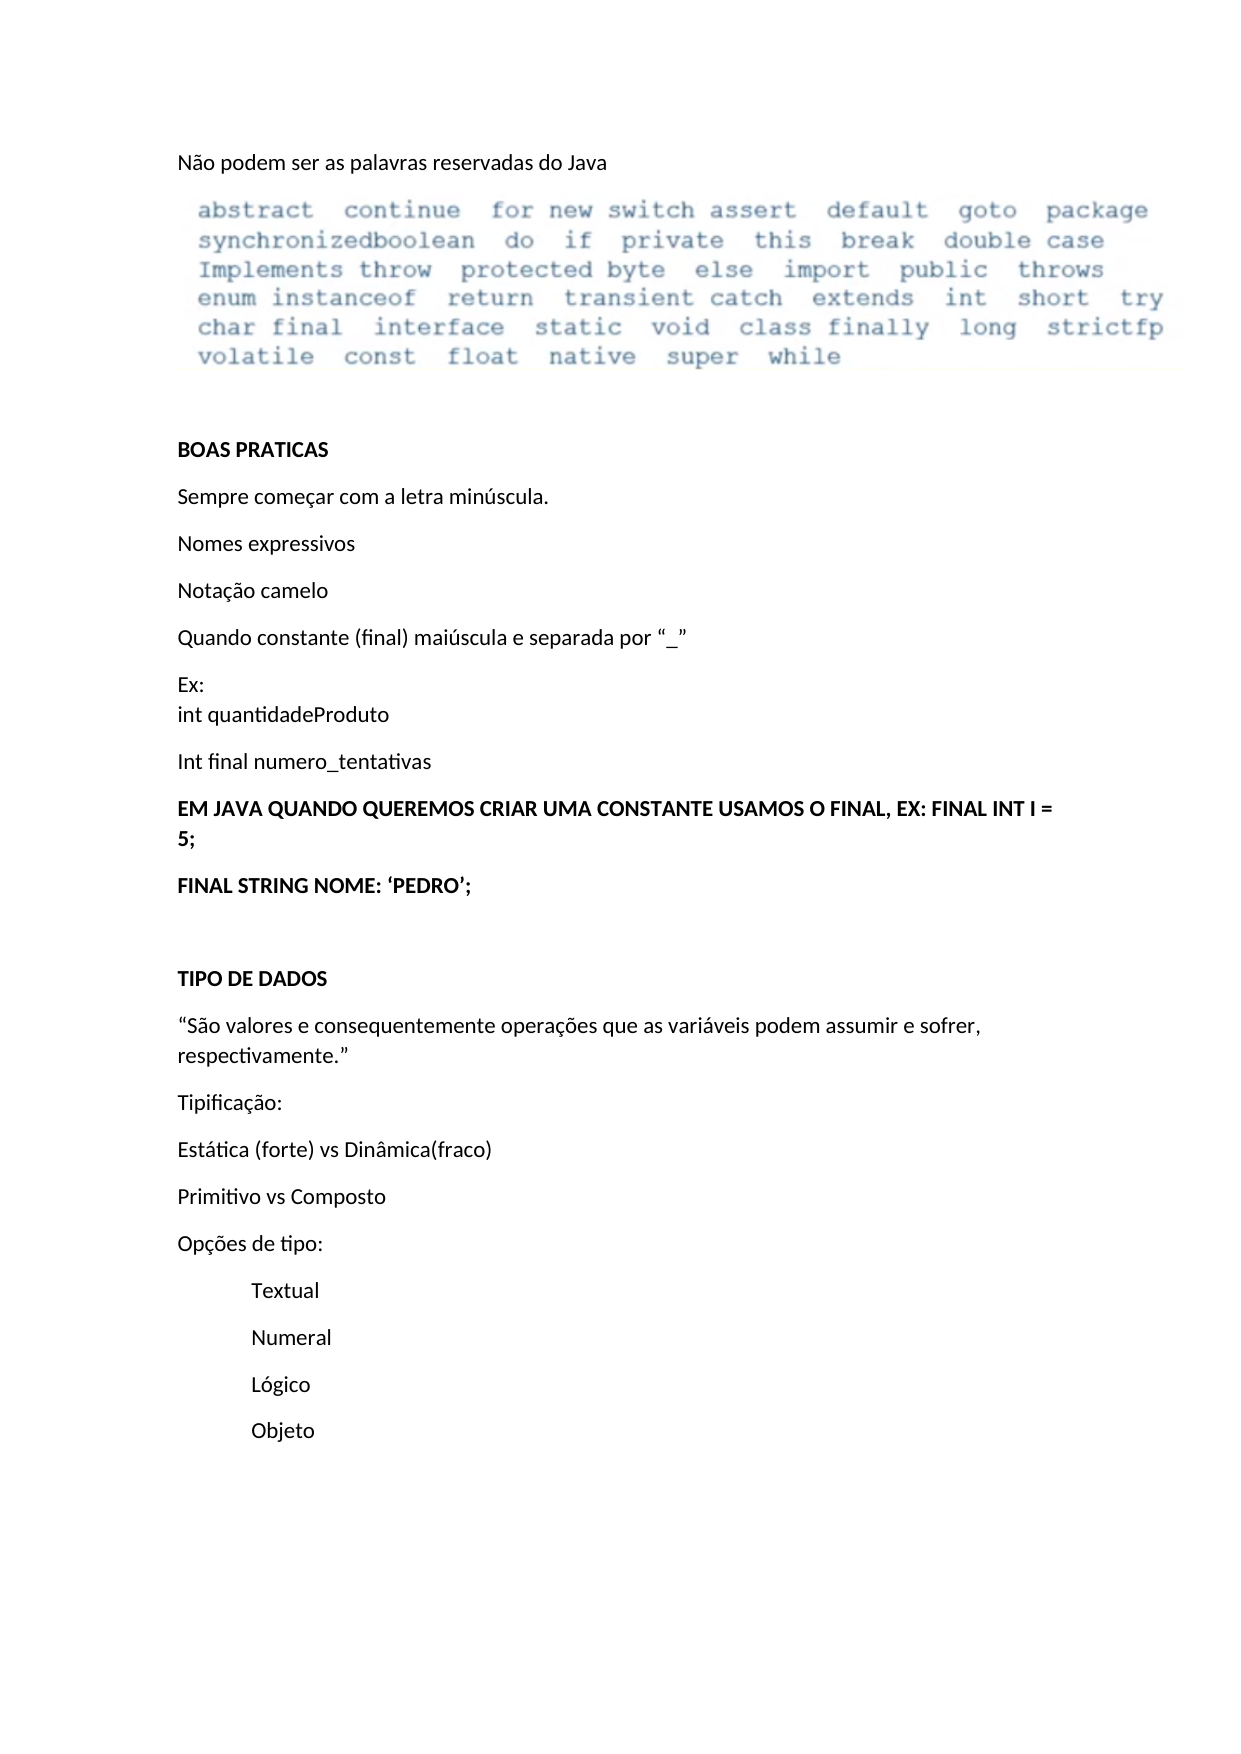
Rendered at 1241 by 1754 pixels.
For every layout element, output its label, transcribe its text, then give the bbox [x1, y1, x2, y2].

text EM JAVA QUANDO QUEREMOS CRIAR UMA CONSTANTE USAMOS O FINAL, EX: FINAL INT I = 5; [177, 794, 1063, 852]
text Notação camelo [177, 576, 1063, 604]
text Objeto [177, 1417, 1063, 1445]
text Ex: int quantidadeProduto [177, 670, 1063, 728]
text “São valores e consequentemente operações que as variáveis podem assumir e sofrer, respectivamente.” [177, 1011, 1063, 1070]
text Quando constante (final) maiúscula e separada por “_” [177, 623, 1063, 651]
text Int final numero_tentativas [177, 747, 1063, 775]
text Não podem ser as palavras reservadas do Java [177, 148, 1063, 176]
picture [177, 194, 1184, 370]
text Nomes expressivos [177, 529, 1063, 557]
text Primitivo vs Composto [177, 1182, 1063, 1210]
text BOAS PRATICAS [177, 435, 1063, 463]
text FINAL STRING NOME: ‘PEDRO’; [177, 871, 1063, 899]
text Opções de tipo: [177, 1229, 1063, 1257]
text Sempre começar com a letra minúscula. [177, 482, 1063, 510]
text Tipificação: [177, 1088, 1063, 1117]
text Lógico [177, 1370, 1063, 1398]
text TIPO DE DADOS [177, 964, 1063, 993]
text Estática (forte) vs Dinâmica(fraco) [177, 1135, 1063, 1163]
text Numeral [177, 1323, 1063, 1351]
text Textual [177, 1276, 1063, 1304]
